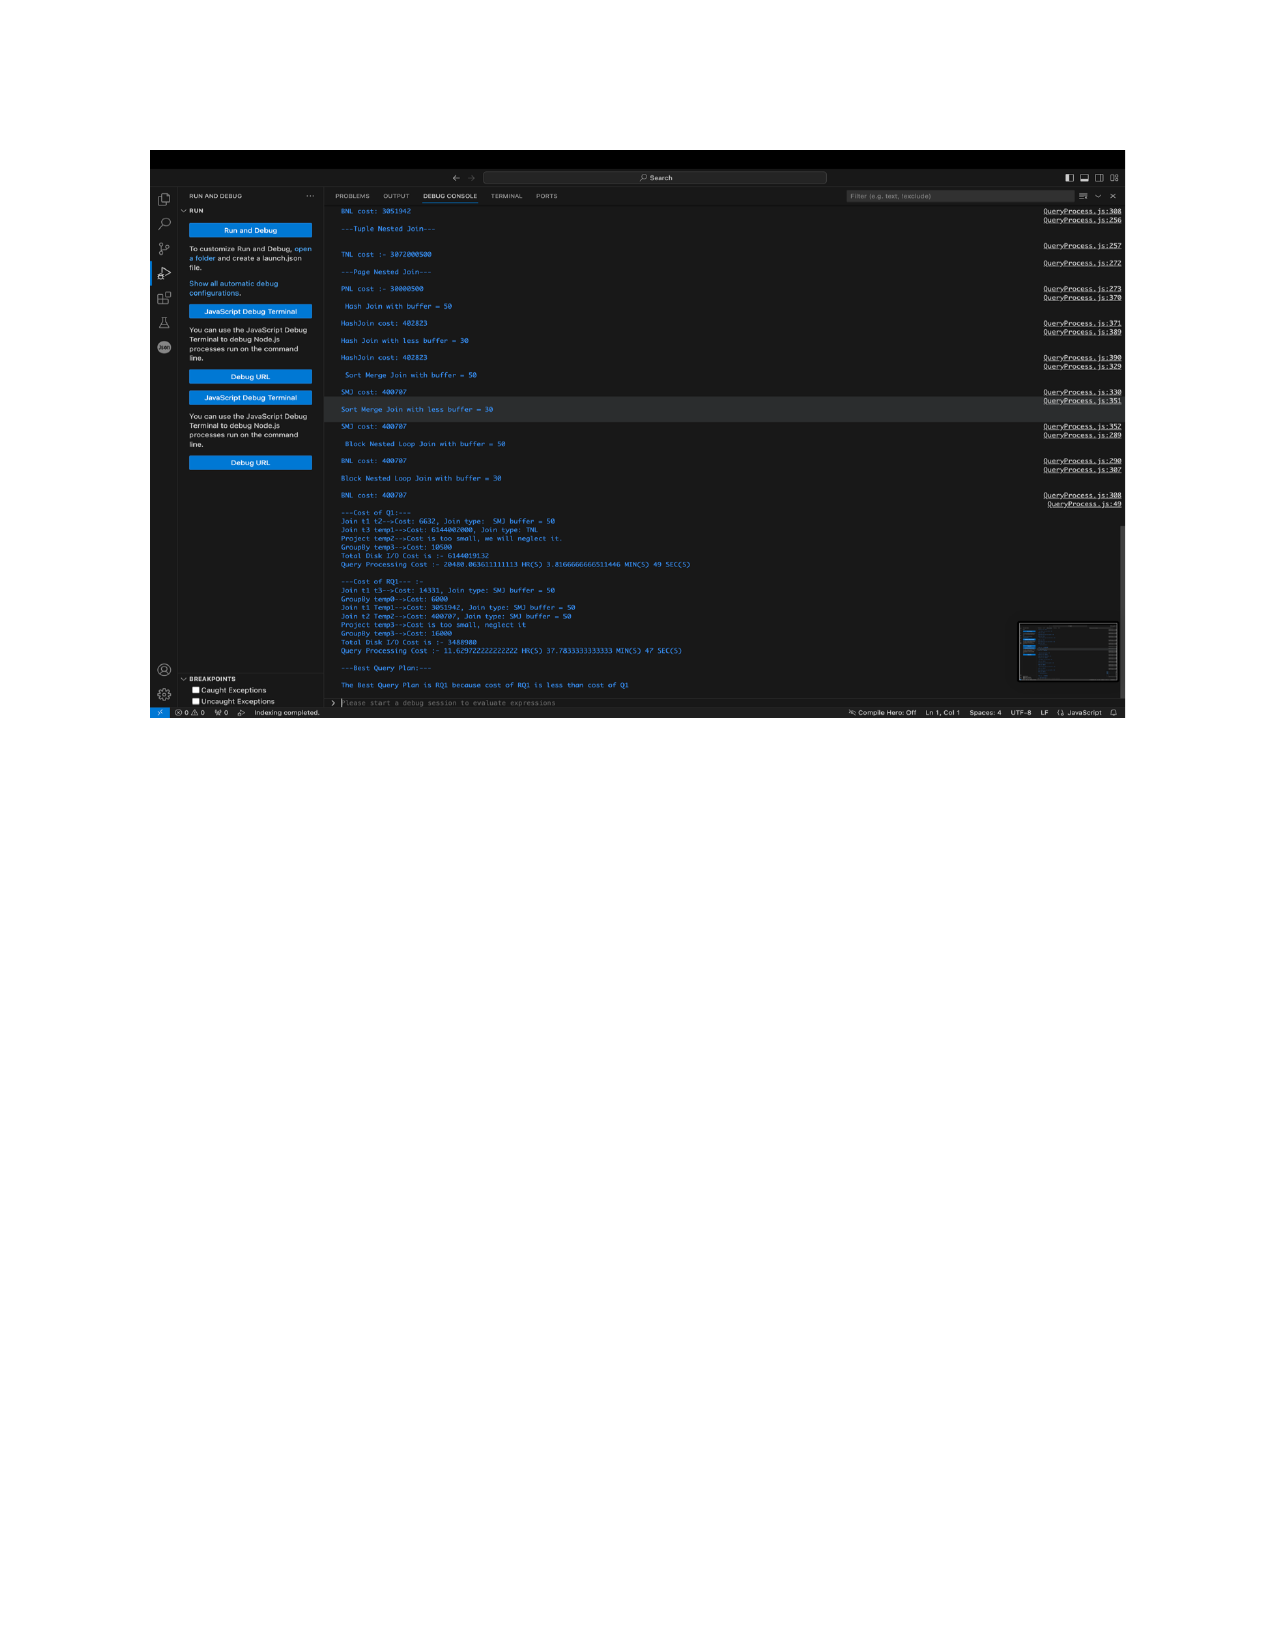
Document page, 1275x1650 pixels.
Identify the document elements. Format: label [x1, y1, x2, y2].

picture [150, 150, 1125, 718]
